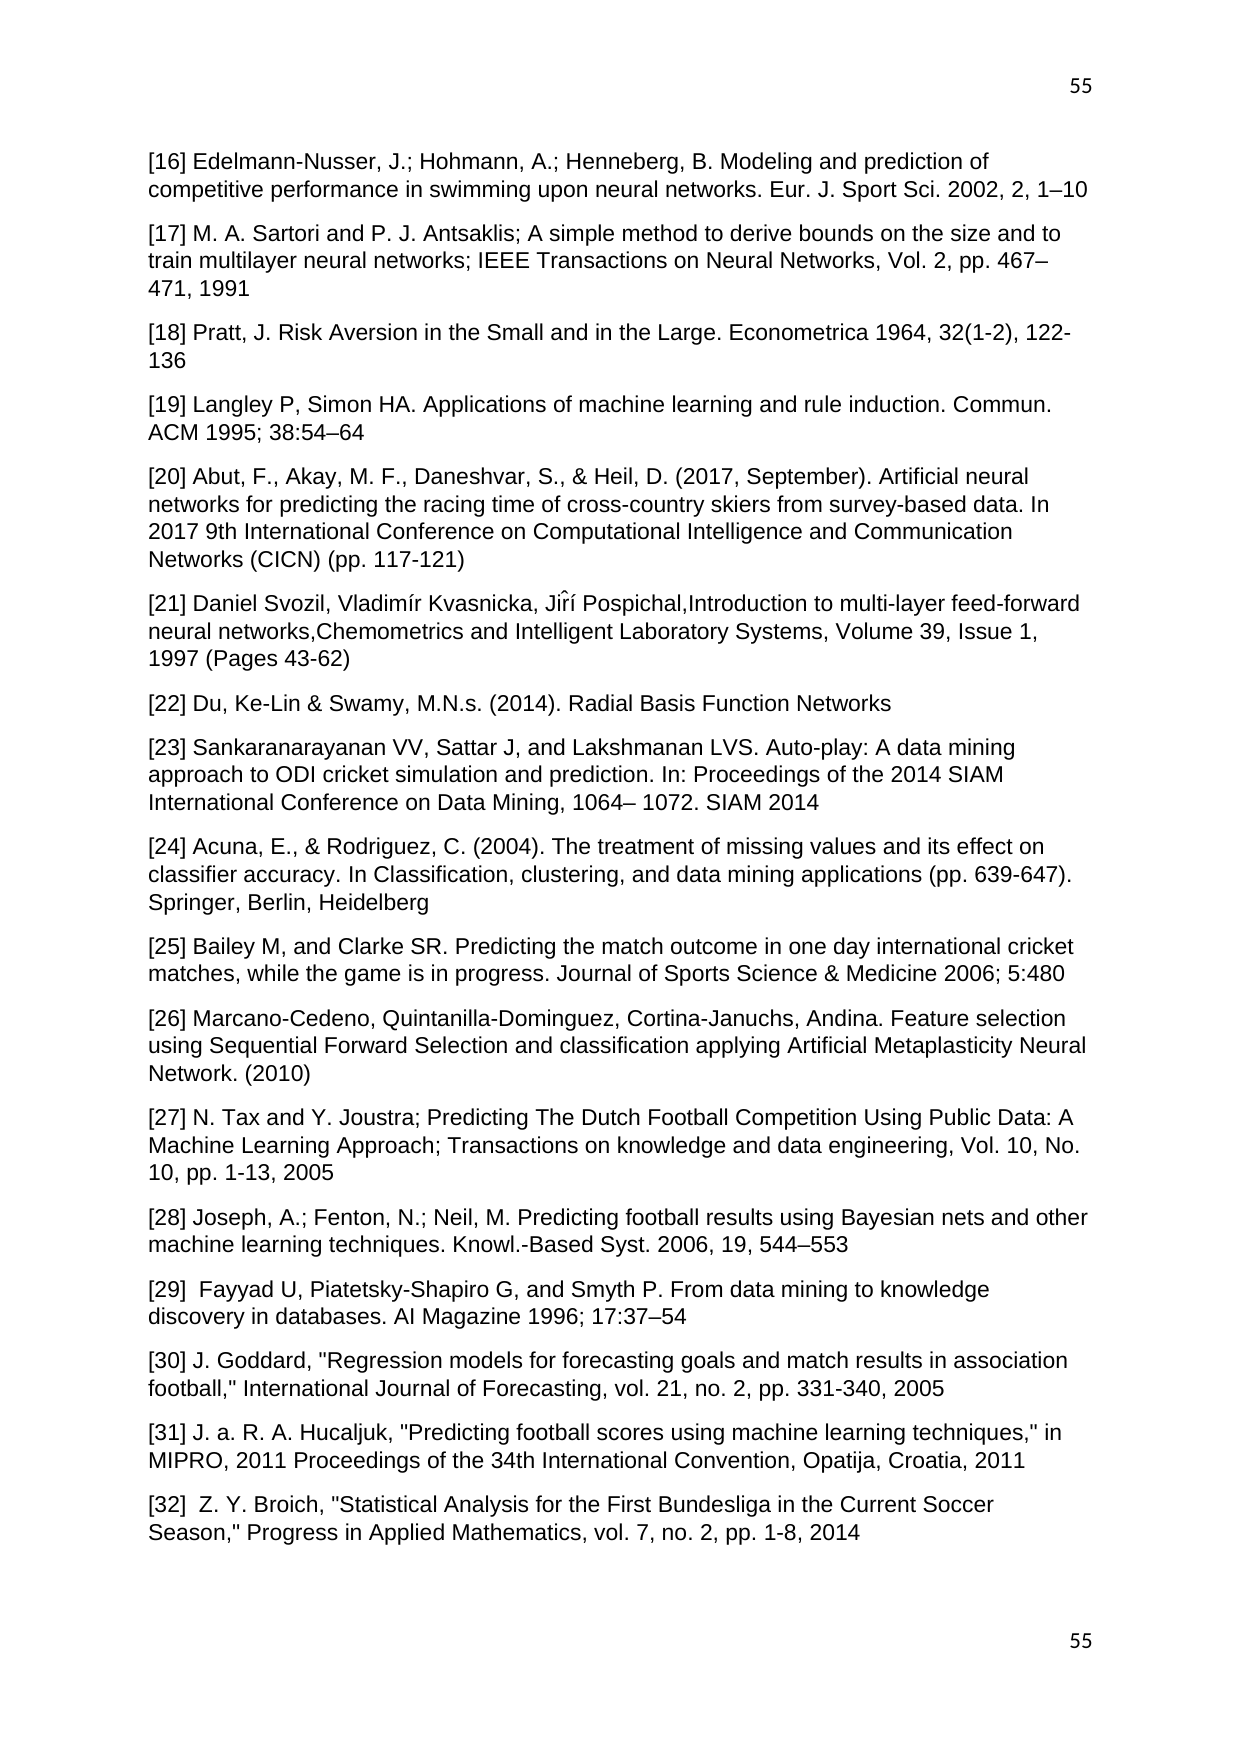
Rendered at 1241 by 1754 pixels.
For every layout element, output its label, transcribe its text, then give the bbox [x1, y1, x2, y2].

text [17] M. A. Sartori and P. J. Antsaklis; A simple method to derive bounds on the size and to train multilayer neural networks; IEEE Transactions on Neural Networks, Vol. 2, pp. 467–471, 1991 [148, 220, 1092, 301]
text [32] Z. Y. Broich, "Statistical Analysis for the First Bundesliga in the Current Soccer Season," Progress in Applied Mathematics, vol. 7, no. 2, pp. 1-8, 2014 [148, 1491, 1092, 1545]
text [24] Acuna, E., & Rodriguez, C. (2004). The treatment of missing values and its effect on classifier accuracy. In Classification, clustering, and data mining applications (pp. 639-647). Springer, Berlin, Heidelberg [148, 833, 1092, 915]
text [27] N. Tax and Y. Joustra; Predicting The Dutch Football Competition Using Public Data: A Machine Learning Approach; Transactions on knowledge and data engineering, Vol. 10, No. 10, pp. 1-13, 2005 [148, 1104, 1092, 1186]
text [22] Du, Ke-Lin & Swamy, M.N.s. (2014). Radial Basis Function Networks [148, 689, 1092, 716]
text [20] Abut, F., Akay, M. F., Daneshvar, S., & Heil, D. (2017, September). Artificial neural networks for predicting the racing time of cross-country skiers from survey-based data. In 2017 9th International Conference on Computational Intelligence and Communication Networks (CICN) (pp. 117-121) [148, 463, 1092, 572]
text [29] Fayyad U, Piatetsky-Shapiro G, and Smyth P. From data mining to knowledge discovery in databases. AI Magazine 1996; 17:37–54 [148, 1276, 1092, 1329]
text [23] Sankaranarayanan VV, Sattar J, and Lakshmanan LVS. Auto-play: A data mining approach to ODI cricket simulation and prediction. In: Proceedings of the 2014 SIAM International Conference on Data Mining, 1064– 1072. SIAM 2014 [148, 734, 1092, 815]
text [18] Pratt, J. Risk Aversion in the Small and in the Large. Econometrica 1964, 32(1-2), 122-136 [148, 319, 1092, 373]
text [16] Edelmann-Nusser, J.; Hohmann, A.; Henneberg, B. Modeling and prediction of competitive performance in swimming upon neural networks. Eur. J. Sport Sci. 2002, 2, 1–10 [148, 148, 1092, 202]
text [28] Joseph, A.; Fenton, N.; Neil, M. Predicting football results using Bayesian nets and other machine learning techniques. Knowl.-Based Syst. 2006, 19, 544–553 [148, 1204, 1092, 1258]
text [31] J. a. R. A. Hucaljuk, "Predicting football scores using machine learning techniques," in MIPRO, 2011 Proceedings of the 34th International Convention, Opatija, Croatia, 2011 [148, 1419, 1092, 1473]
text [19] Langley P, Simon HA. Applications of machine learning and rule induction. Commun. ACM 1995; 38:54–64 [148, 391, 1092, 445]
text [25] Bailey M, and Clarke SR. Predicting the match outcome in one day international cricket matches, while the game is in progress. Journal of Sports Science & Medicine 2006; 5:480 [148, 933, 1092, 987]
text [26] Marcano-Cedeno, Quintanilla-Dominguez, Cortina-Januchs, Andina. Feature selection using Sequential Forward Selection and classification applying Artificial Metaplasticity Neural Network. (2010) [148, 1005, 1092, 1086]
text [30] J. Goddard, "Regression models for forecasting goals and match results in association football," International Journal of Forecasting, vol. 21, no. 2, pp. 331-340, 2005 [148, 1347, 1092, 1401]
text [21] Daniel Svozil, Vladimír Kvasnicka, Jir̂í Pospichal,Introduction to multi-layer feed-forward neural networks,Chemometrics and Intelligent Laboratory Systems, Volume 39, Issue 1, 1997 (Pages 43-62) [148, 590, 1092, 672]
